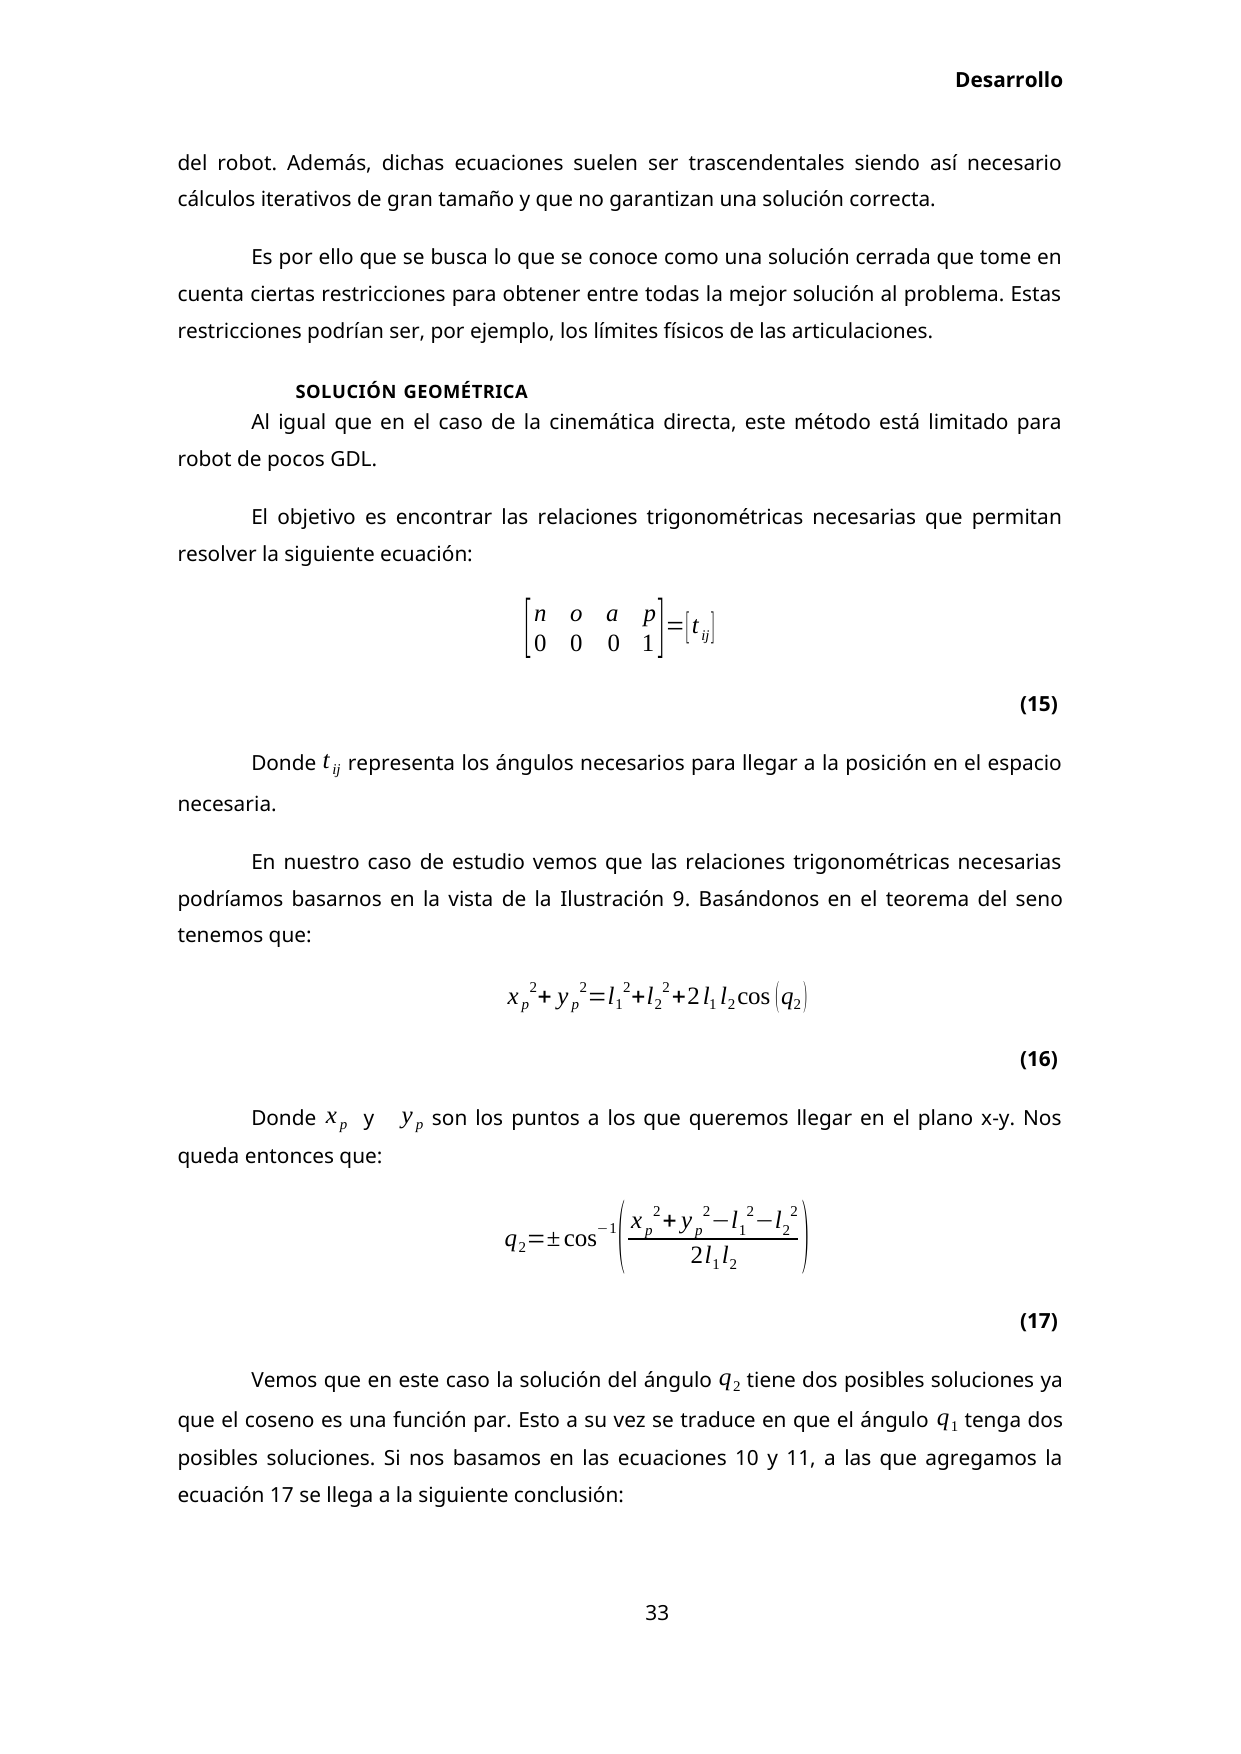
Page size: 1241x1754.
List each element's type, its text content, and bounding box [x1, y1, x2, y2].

subtitle solución geométrica [295, 279, 1063, 310]
text El objetivo es encontrar las relaciones trigonométricas necesarias que permitan resolver la siguiente ecuación: [177, 407, 1063, 473]
text Es por ello que se busca lo que se conoce como una solución cerrada que tome en cuenta ciertas restricciones para obtener entre todas la mejor solución al problema. Estas restricciones podrían ser, por ejemplo, los límites físicos de las articulaciones. [177, 148, 1063, 250]
text Al igual que en el caso de la cinemática directa, este método está limitado para robot de pocos GDL. [177, 313, 1063, 378]
text Donde representa los ángulos necesarios para llegar a la posición en el espacio necesaria. [177, 652, 1063, 723]
text Donde y son los puntos a los que queremos llegar en el plano x-y. Nos queda entonces que: [177, 1007, 1063, 1075]
text Vemos que en este caso la solución del ángulo tiene dos posibles soluciones ya que el coseno es una función par. Esto a su vez se traduce en que el ángulo tenga dos posibles soluciones. Si nos basamos en las ecuaciones 10 y 11, a las que agregamos la ecuación 17 se llega a la siguiente conclusión: [177, 1269, 1063, 1414]
